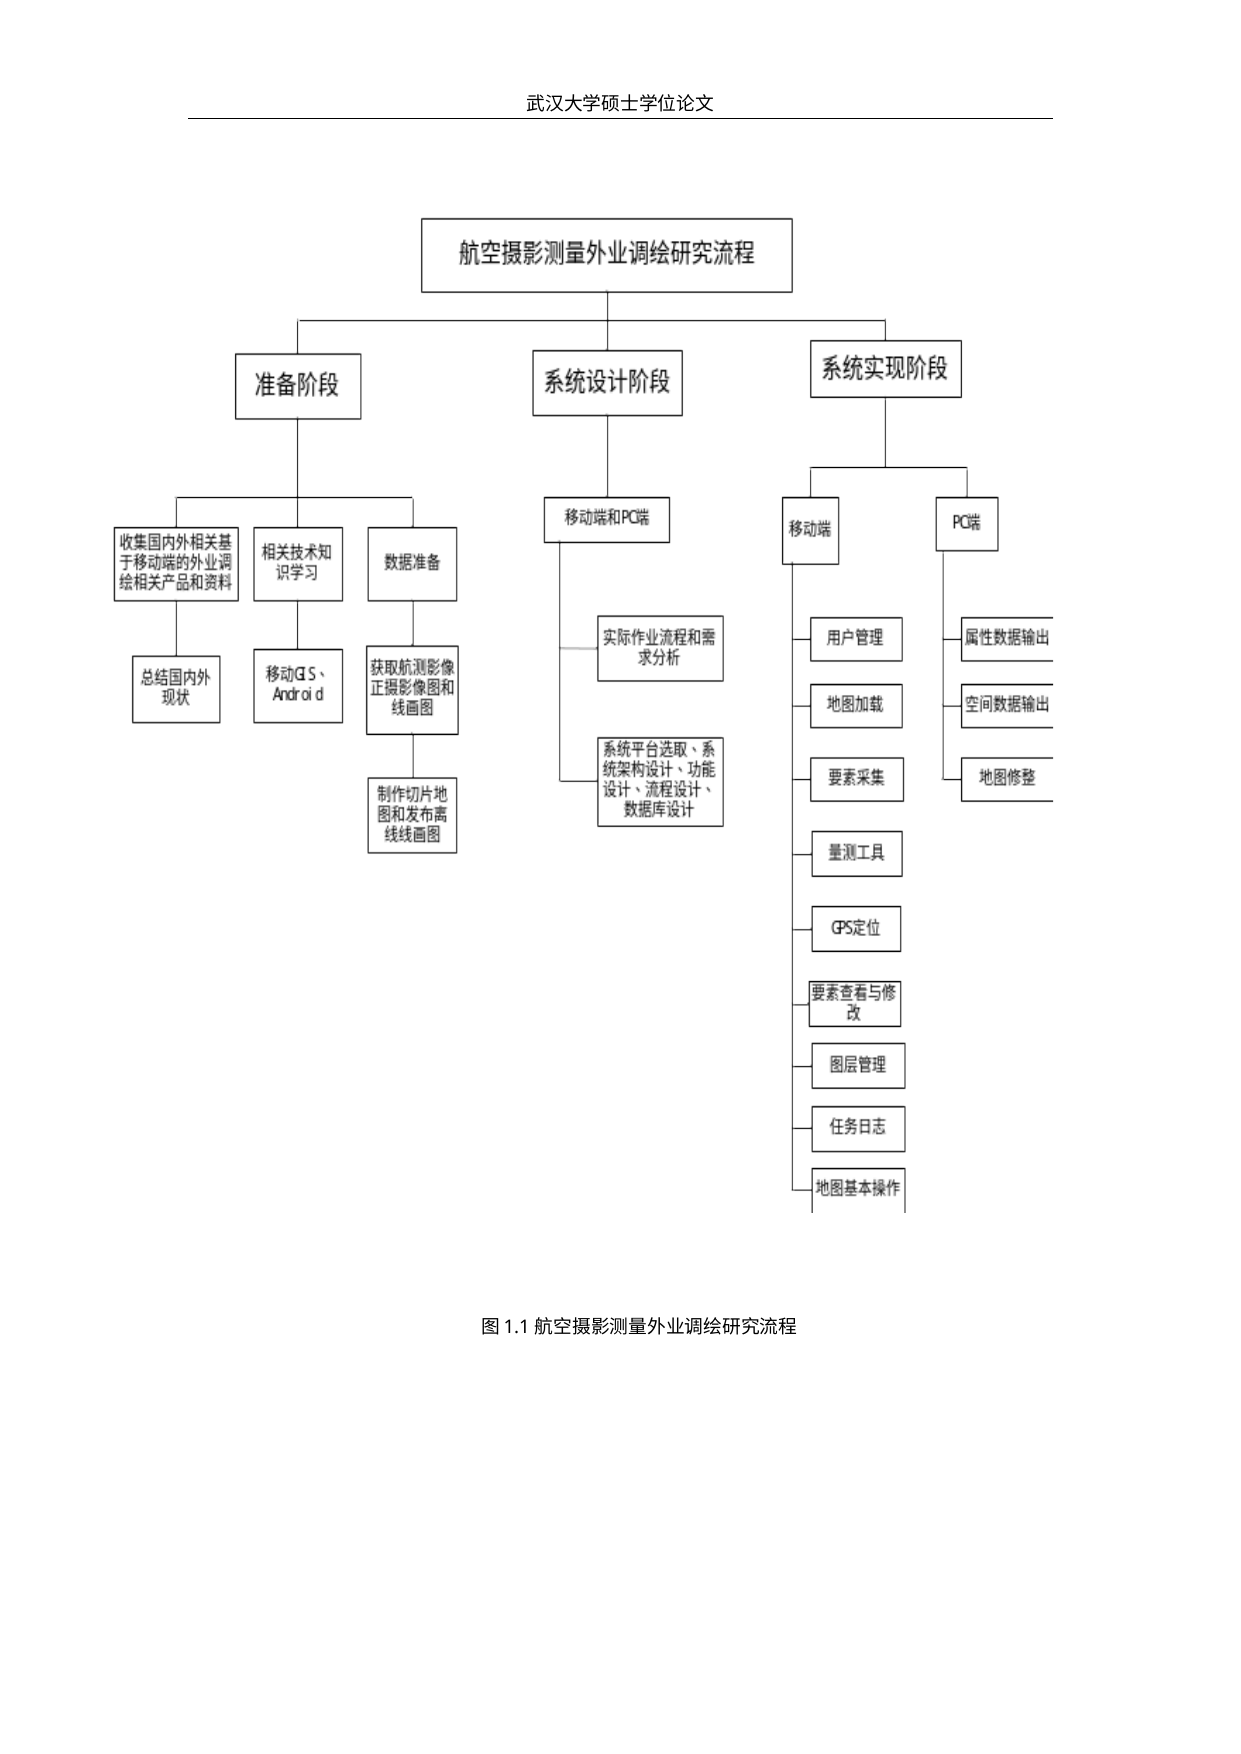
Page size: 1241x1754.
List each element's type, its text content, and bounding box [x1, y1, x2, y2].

list 图1.1 航空摄影测量外业调绘研究流程 [187, 1309, 1053, 1341]
